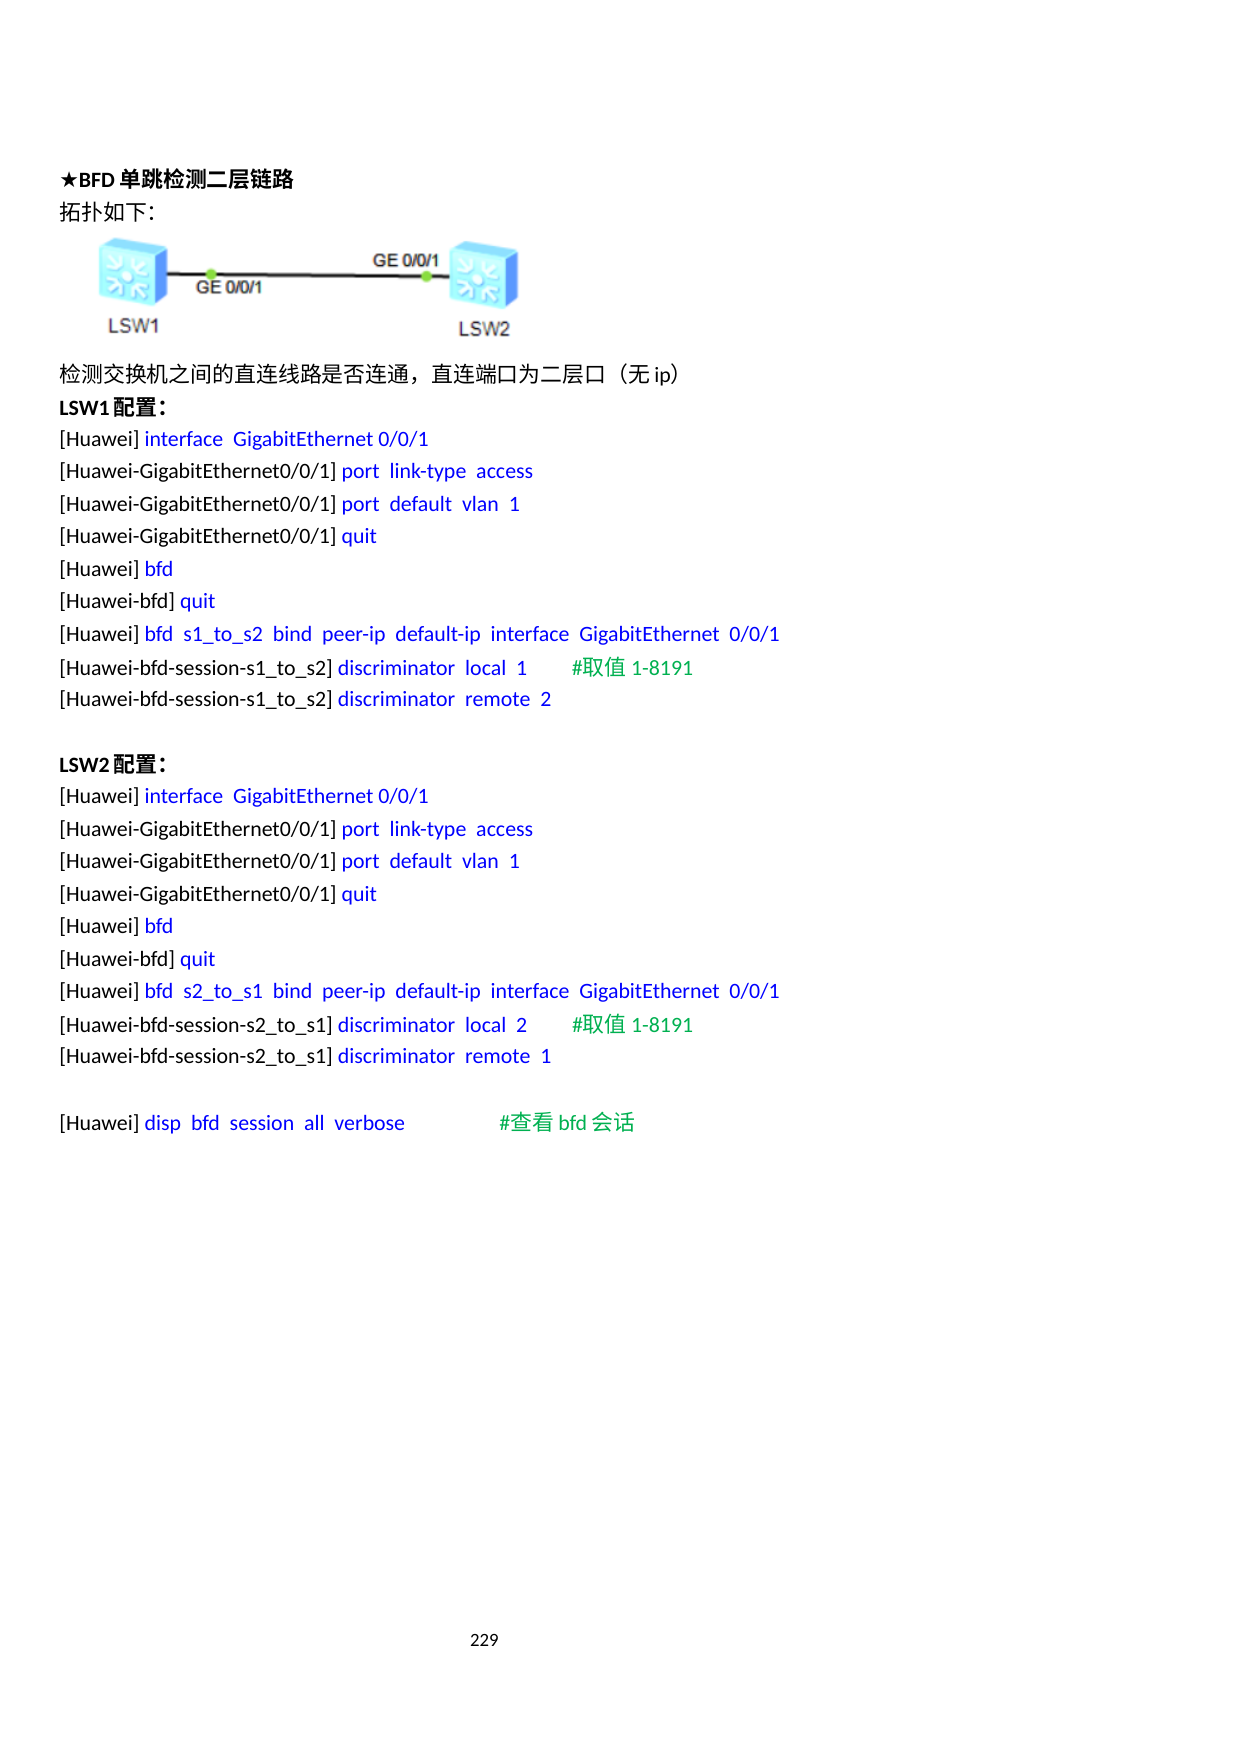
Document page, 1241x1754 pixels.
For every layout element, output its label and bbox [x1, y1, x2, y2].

picture [59, 227, 571, 342]
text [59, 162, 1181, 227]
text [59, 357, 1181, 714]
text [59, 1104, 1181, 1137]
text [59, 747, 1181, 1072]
